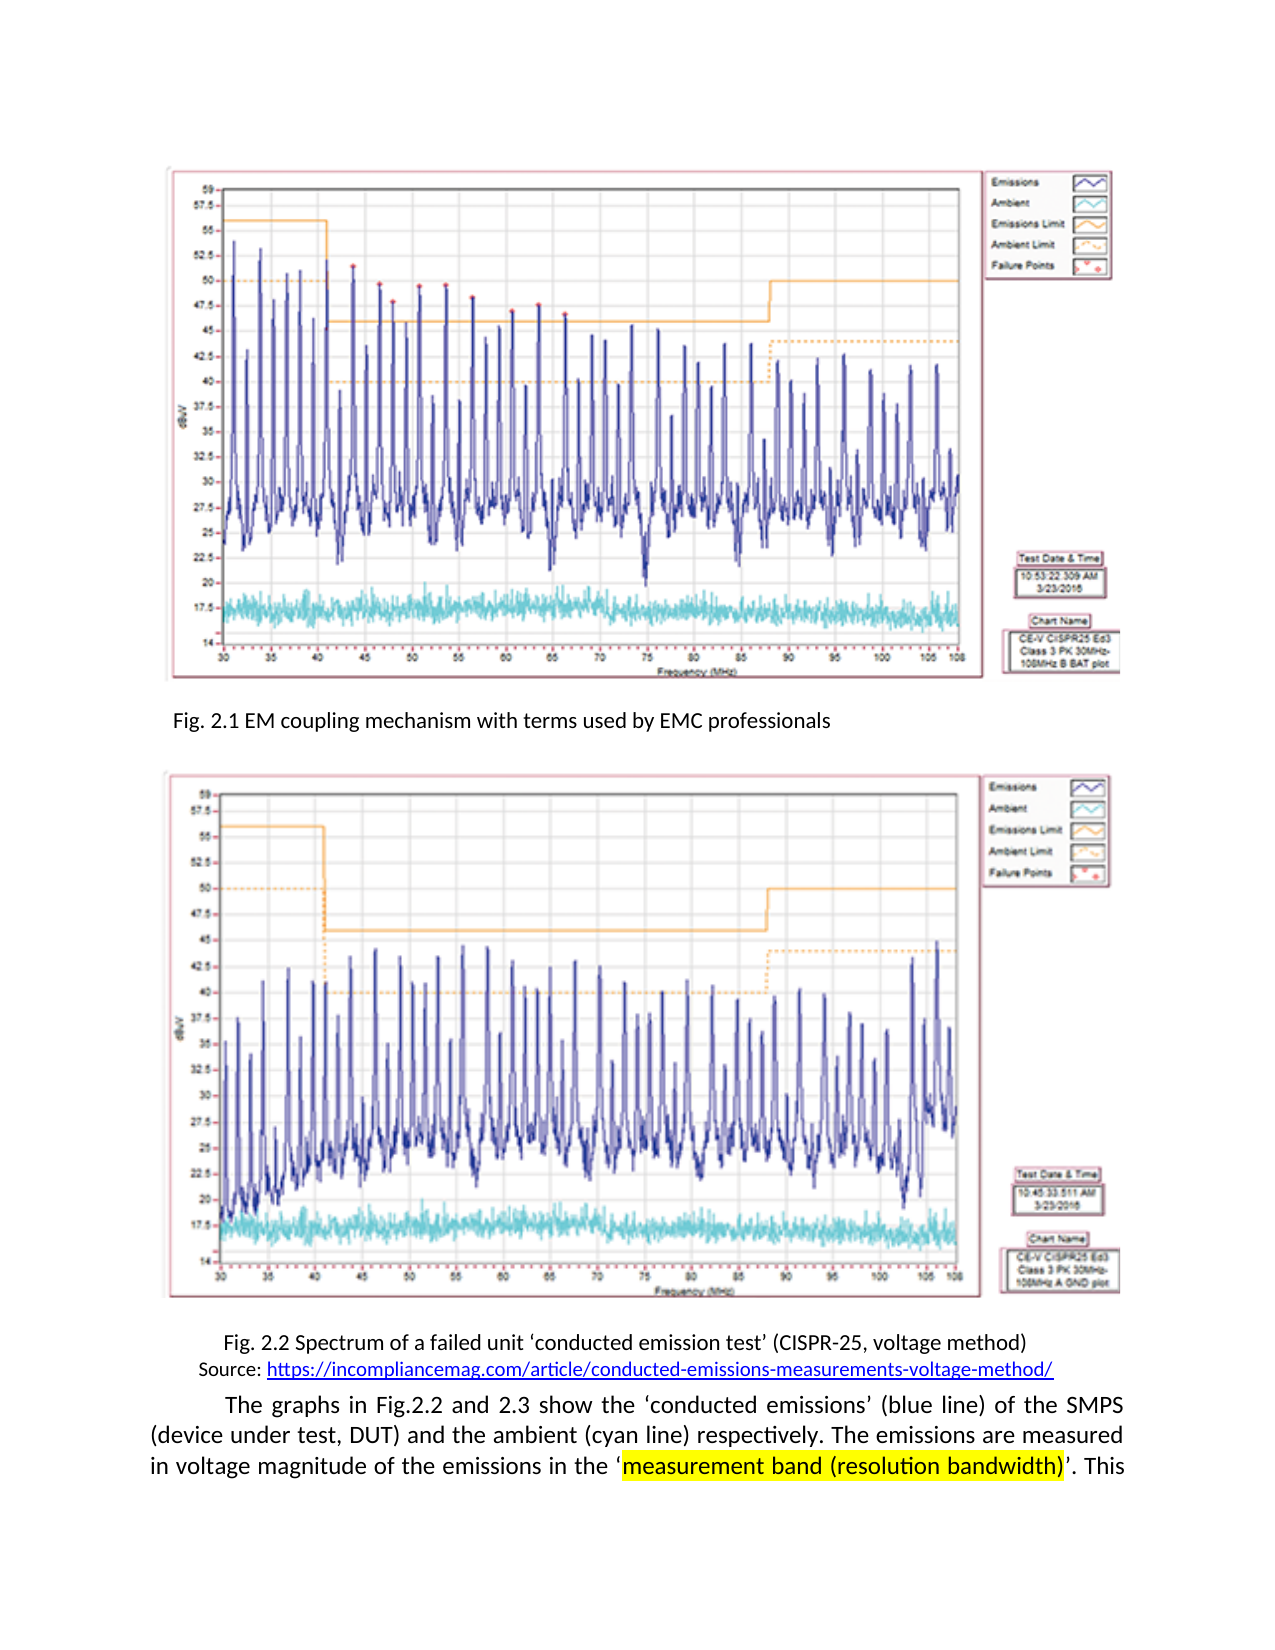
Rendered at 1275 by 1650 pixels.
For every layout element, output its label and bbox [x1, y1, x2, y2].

picture [150, 150, 1121, 696]
text [150, 1389, 1125, 1481]
picture [150, 753, 1121, 1298]
